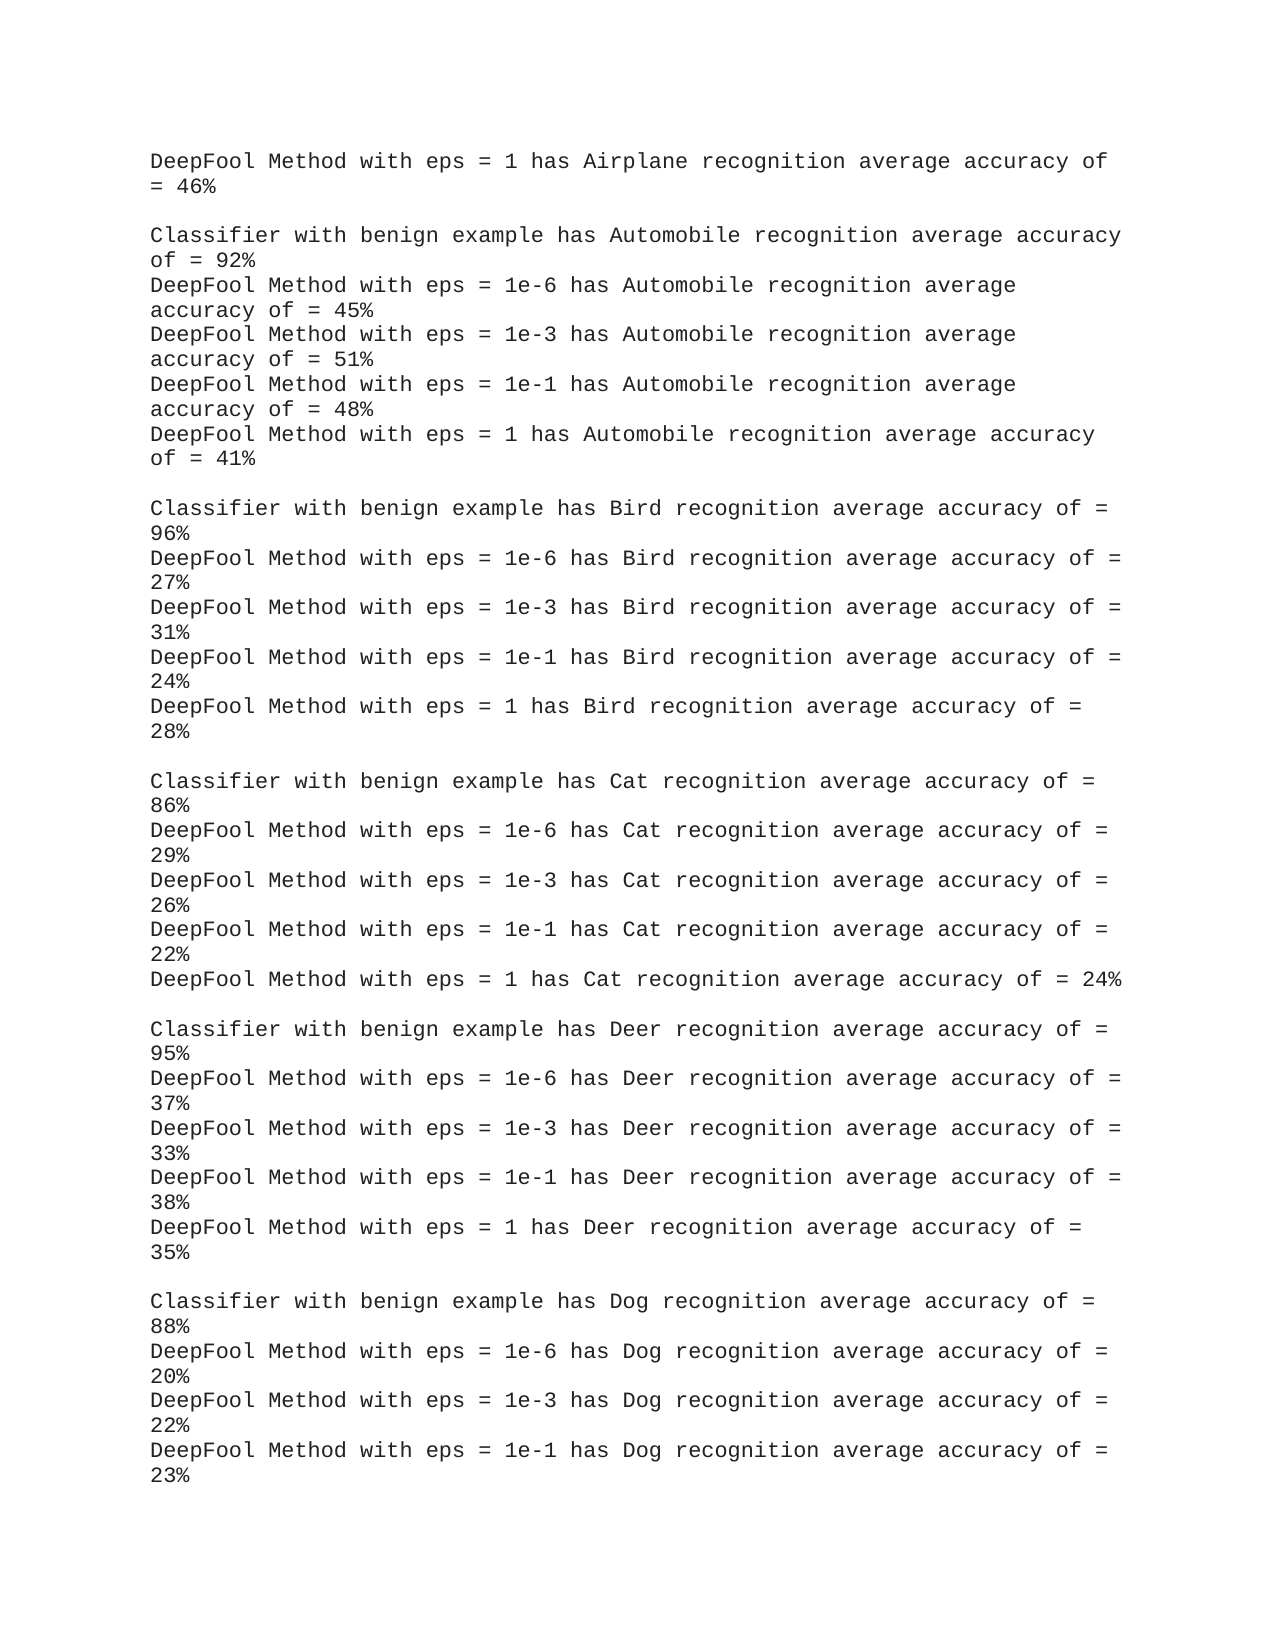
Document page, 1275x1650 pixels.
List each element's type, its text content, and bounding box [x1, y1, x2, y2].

text DeepFool Method with eps = 1e-6 has Deer recognition average accuracy of = 37% [189, 1067, 1125, 1117]
text DeepFool Method with eps = 1e-1 has Cat recognition average accuracy of = 22% [150, 918, 1125, 968]
text DeepFool Method with eps = 1e-6 has Dog recognition average accuracy of = 20% [189, 1340, 1125, 1389]
text DeepFool Method with eps = 1e-3 has Cat recognition average accuracy of = 26% [189, 869, 1125, 918]
text DeepFool Method with eps = 1e-1 has Deer recognition average accuracy of = 38% [189, 1166, 1125, 1216]
text DeepFool Method with eps = 1 has Automobile recognition average accuracy of = 41% [150, 423, 1125, 472]
text Classifier with benign example has Dog recognition average accuracy of = 88% [189, 1290, 1125, 1340]
text DeepFool Method with eps = 1e-6 has Automobile recognition average accuracy of = 45% [373, 274, 1125, 323]
text DeepFool Method with eps = 1e-3 has Deer recognition average accuracy of = 33% [189, 1117, 1125, 1166]
text DeepFool Method with eps = 1e-1 has Bird recognition average accuracy of = 24% [189, 646, 1125, 695]
text DeepFool Method with eps = 1e-1 has Dog recognition average accuracy of = 23% [189, 1439, 1125, 1489]
text DeepFool Method with eps = 1e-6 has Cat recognition average accuracy of = 29% [189, 819, 1125, 869]
text Classifier with benign example has Automobile recognition average accuracy of = 92% [255, 224, 1125, 274]
text DeepFool Method with eps = 1 has Airplane recognition average accuracy of = 46% [216, 150, 1125, 199]
text DeepFool Method with eps = 1e-1 has Automobile recognition average accuracy of = 48% [373, 373, 1125, 423]
text DeepFool Method with eps = 1e-3 has Dog recognition average accuracy of = 22% [150, 1389, 1125, 1439]
text DeepFool Method with eps = 1e-3 has Bird recognition average accuracy of = 31% [189, 596, 1125, 646]
text DeepFool Method with eps = 1e-6 has Bird recognition average accuracy of = 27% [189, 547, 1125, 596]
text Classifier with benign example has Bird recognition average accuracy of = 96% [189, 497, 1125, 547]
text Classifier with benign example has Deer recognition average accuracy of = 95% [150, 1018, 1125, 1067]
text DeepFool Method with eps = 1e-3 has Automobile recognition average accuracy of = 51% [150, 323, 1125, 373]
text DeepFool Method with eps = 1 has Bird recognition average accuracy of = 28% [189, 695, 1125, 745]
text Classifier with benign example has Cat recognition average accuracy of = 86% [150, 770, 1125, 819]
text DeepFool Method with eps = 1 has Deer recognition average accuracy of = 35% [189, 1216, 1125, 1266]
